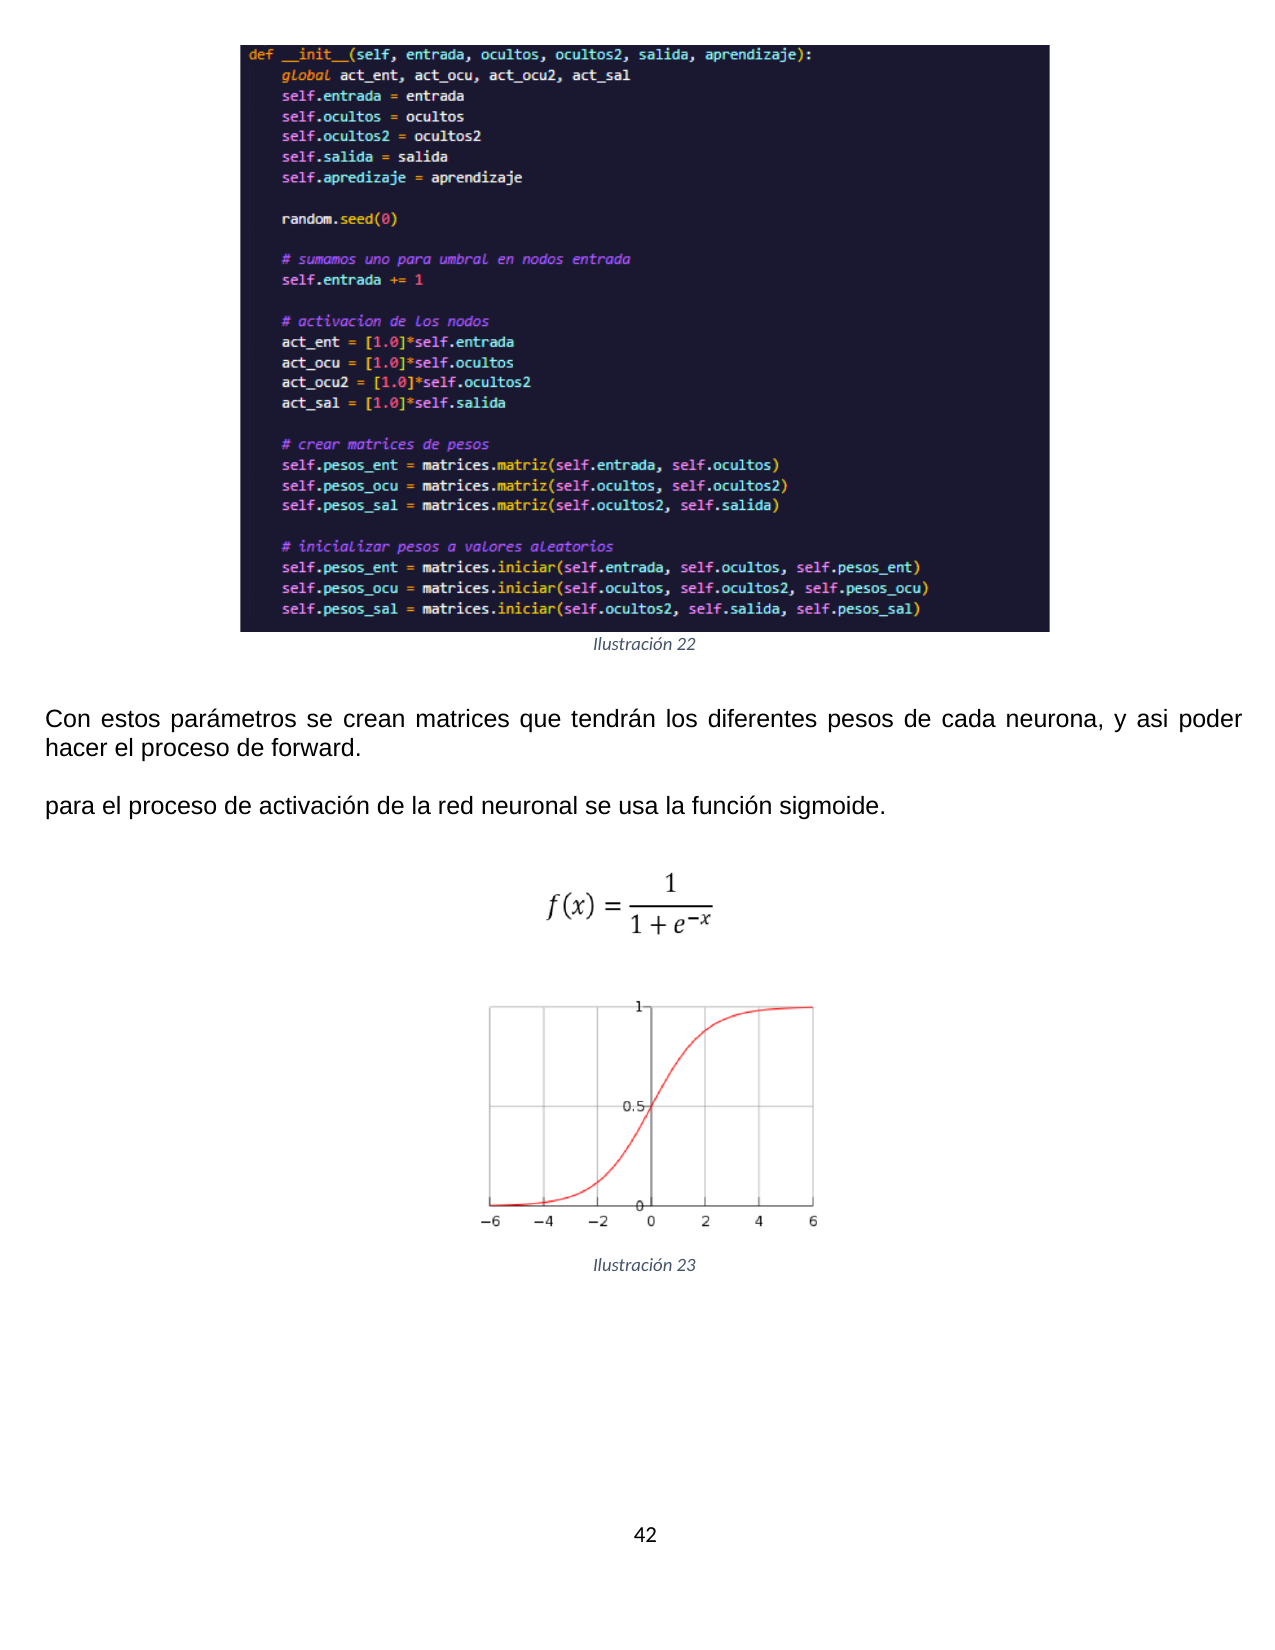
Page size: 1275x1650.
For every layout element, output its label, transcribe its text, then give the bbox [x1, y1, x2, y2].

text para el proceso de activación de la red neuronal se usa la función sigmoide. [45, 791, 1245, 819]
text Con estos parámetros se crean matrices que tendrán los diferentes pesos de cada neurona, y asi poder hacer el proceso de forward. [45, 704, 1245, 762]
picture [240, 45, 1050, 632]
text Ilustración 22 [45, 632, 1245, 655]
picture [427, 848, 863, 1254]
text Ilustración 23 [45, 1253, 1245, 1276]
